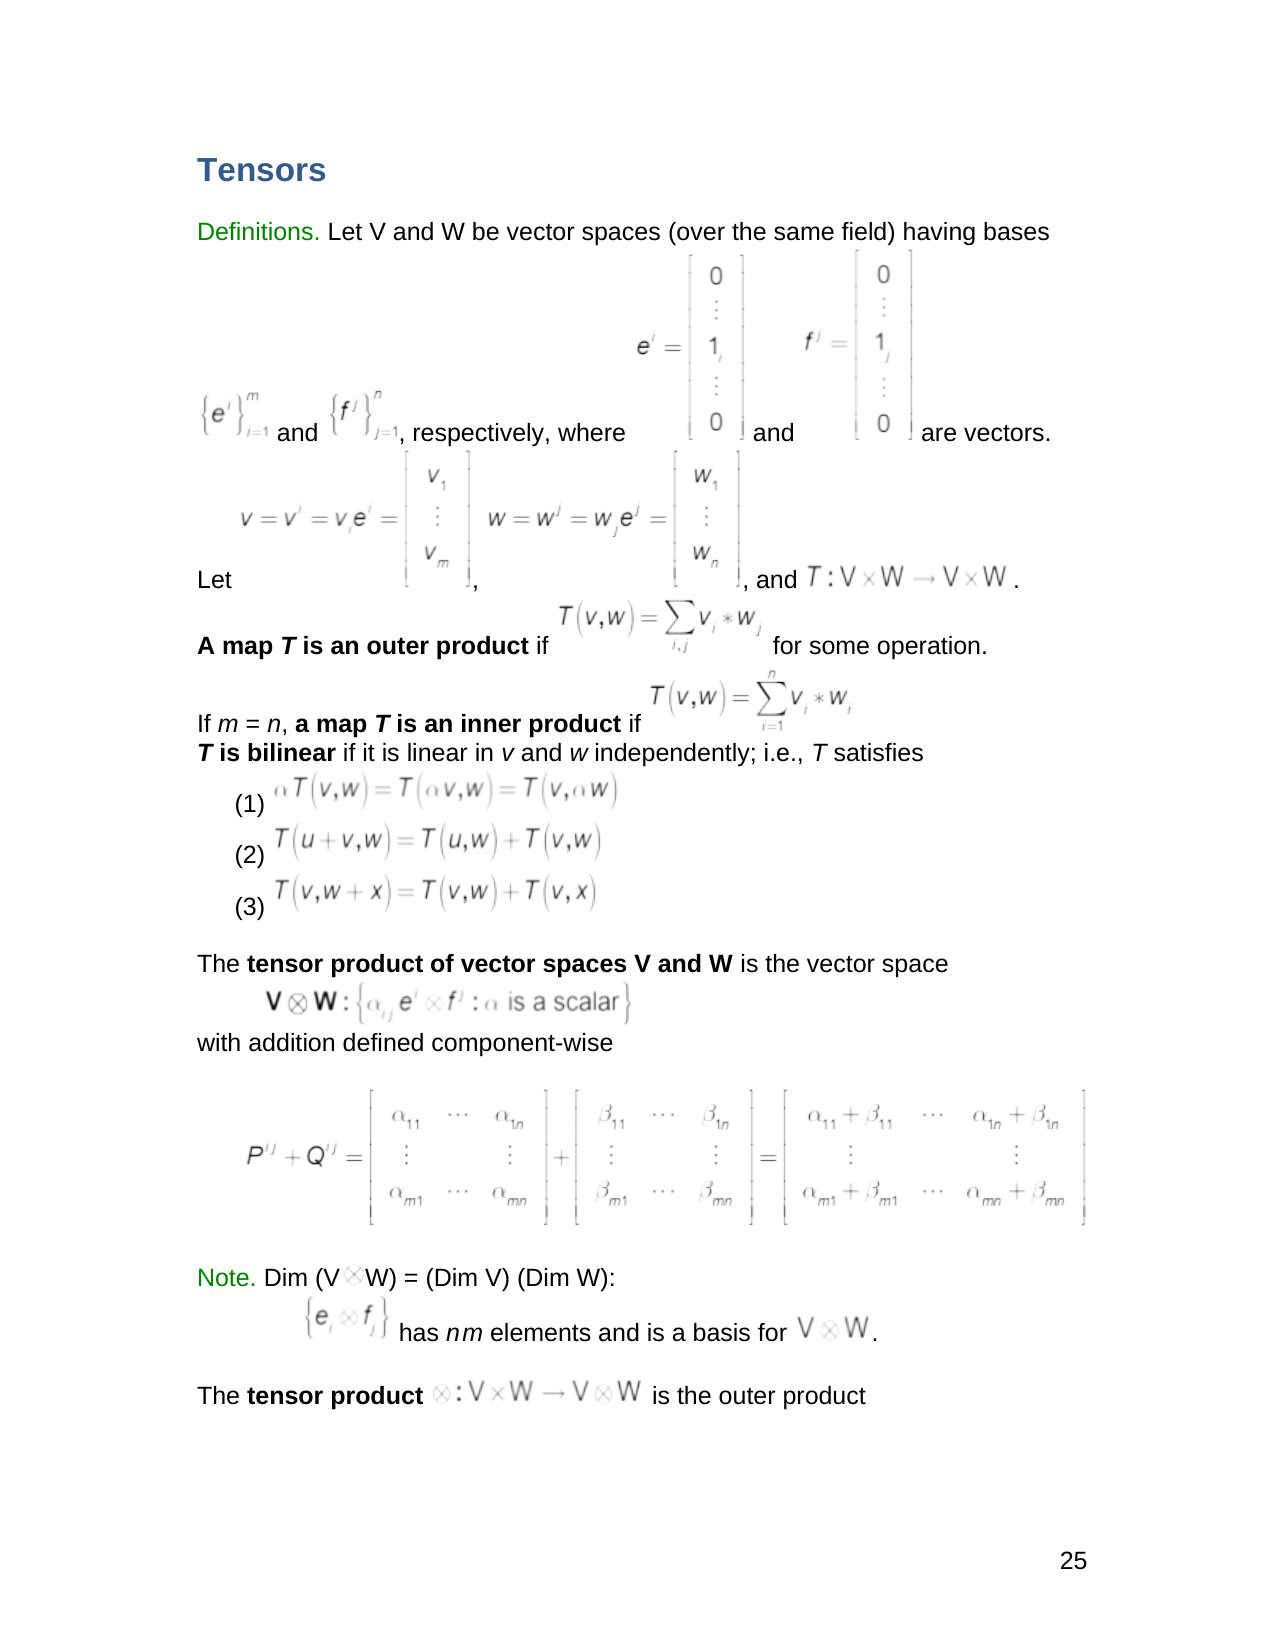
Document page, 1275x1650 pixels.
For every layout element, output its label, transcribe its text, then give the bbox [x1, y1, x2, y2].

text The tensor product of vector spaces V and W is the vector space [197, 949, 1087, 978]
text If m = n, a map T is an inner product if [197, 660, 1087, 738]
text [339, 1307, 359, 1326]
text Note. Dim (VW) = (Dim V) (Dim W): [197, 1261, 1087, 1291]
text T is bilinear if it is linear in v and w independently; i.e., T satisfies [197, 738, 1087, 767]
text Definitions. Let V and W be vector spaces (over the same field) having bases and , respectively, where and are vectors. [197, 217, 1087, 447]
text The tensor product is the outer product [197, 1375, 1087, 1410]
text Let , , and . [197, 447, 1087, 594]
text Tensors [197, 150, 1087, 188]
text A map T is an outer product if for some operation. [197, 594, 1087, 660]
text with addition defined component-wise [197, 1028, 1087, 1056]
text has n m elements and is a basis for . [197, 1291, 1087, 1347]
